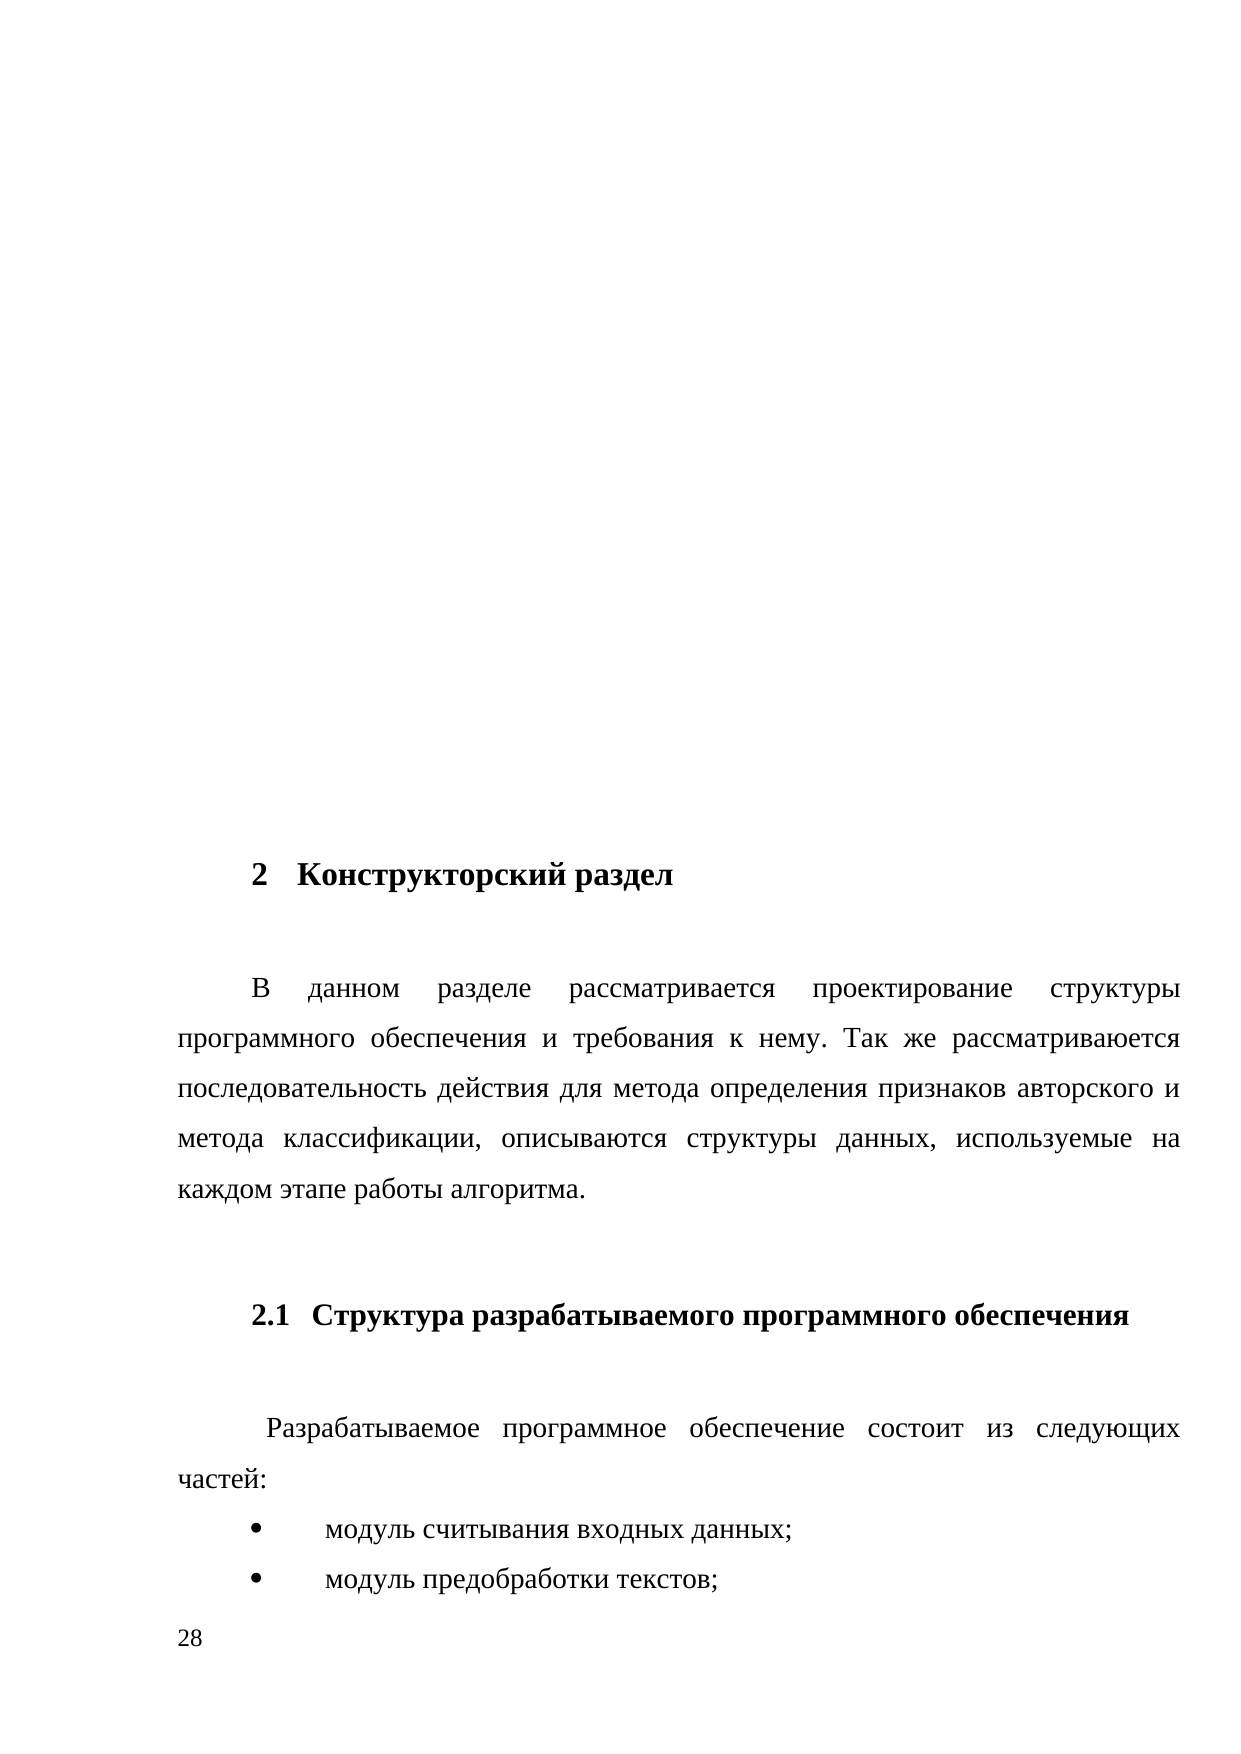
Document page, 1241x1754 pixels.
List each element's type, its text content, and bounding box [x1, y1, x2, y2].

text В данном разделе рассматривается проектирование структуры программного обеспечения и требования к нему. Так же рассматриваюется последовательность действия для метода определения признаков авторского и метода классификации, описываются структуры данных, используемые на каждом этапе работы алгоритма. [177, 970, 1181, 1204]
list модуль считывания входных данных; [177, 1511, 1181, 1545]
list модуль предобработки текстов; [177, 1562, 1181, 1595]
text Разрабатываемое программное обеспечение состоит из следующих частей: [177, 1411, 1181, 1494]
subtitle Структура разрабатываемого программного обеспечения [251, 1297, 1181, 1332]
subtitle Конструкторский раздел [251, 855, 1181, 893]
